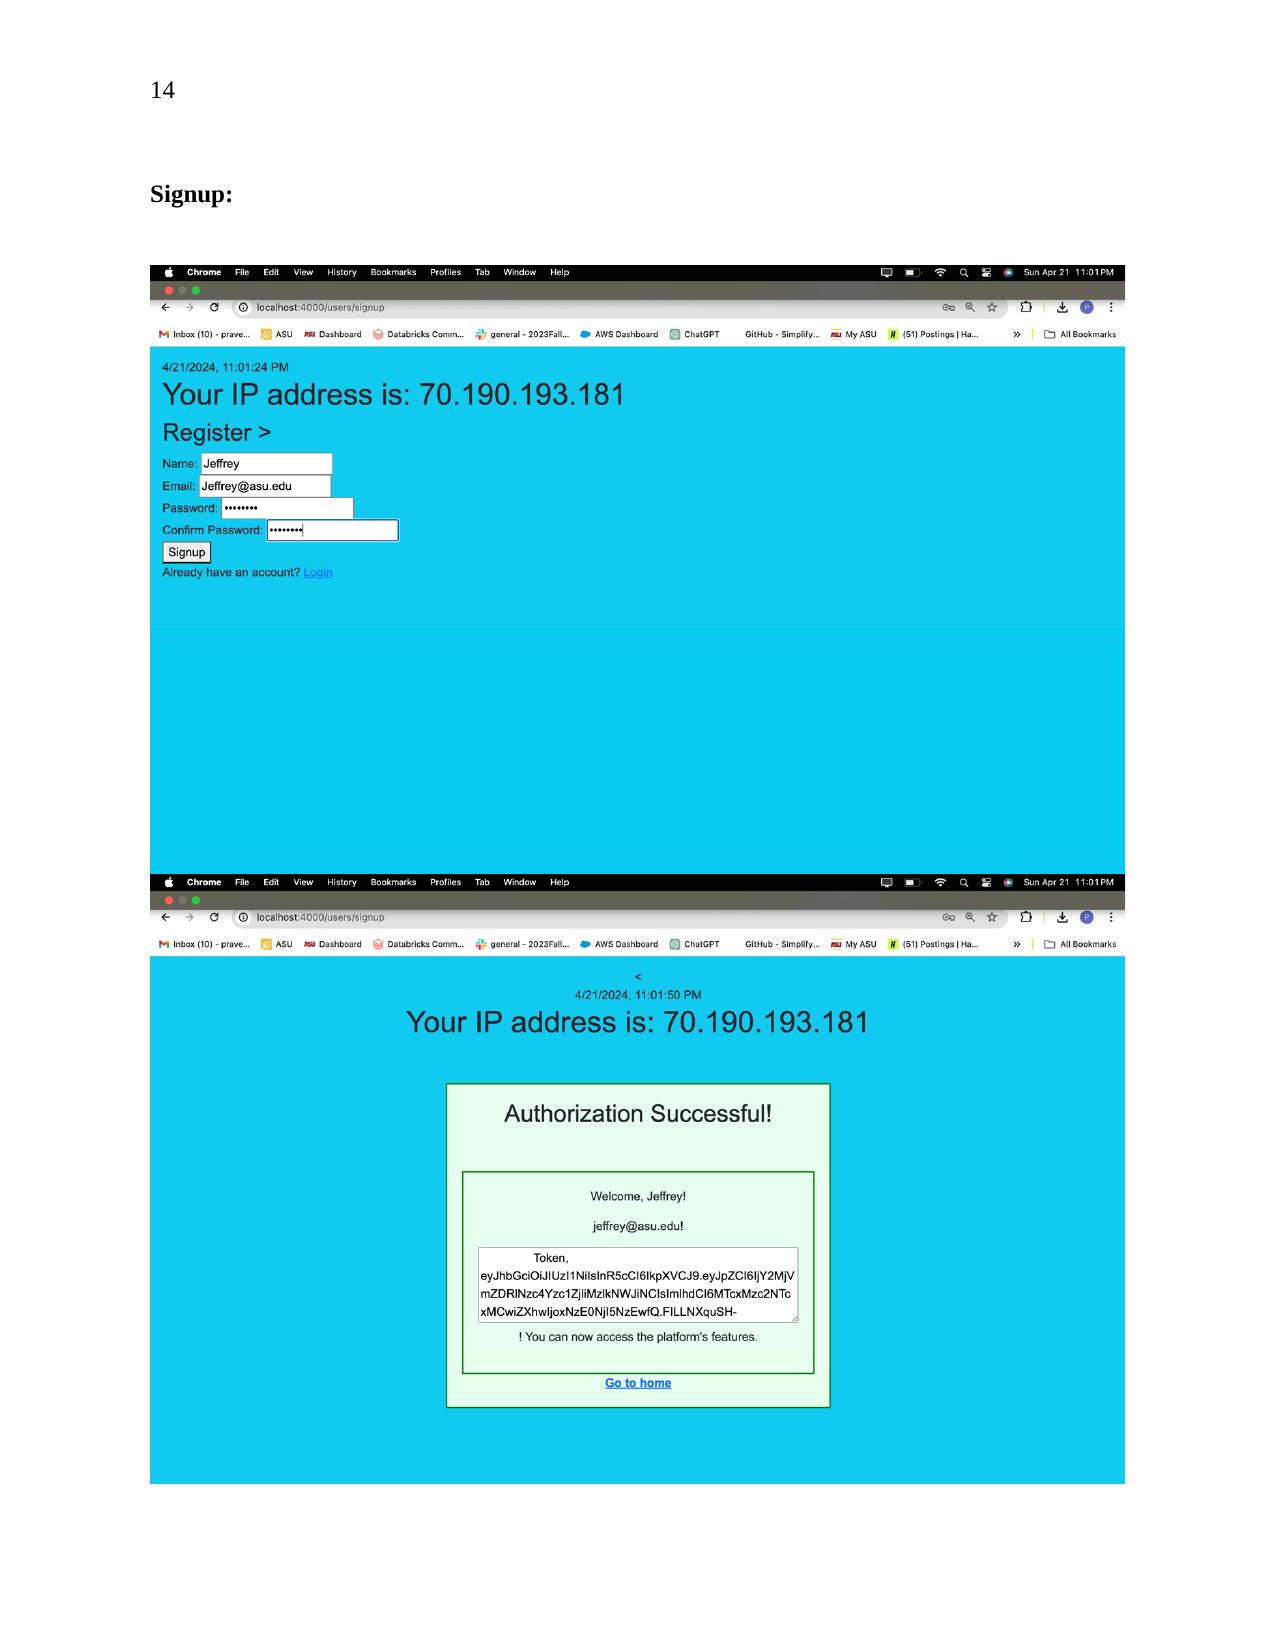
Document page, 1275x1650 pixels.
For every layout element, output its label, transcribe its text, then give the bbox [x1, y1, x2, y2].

text Signup: [150, 179, 1125, 207]
picture [150, 265, 1125, 1484]
